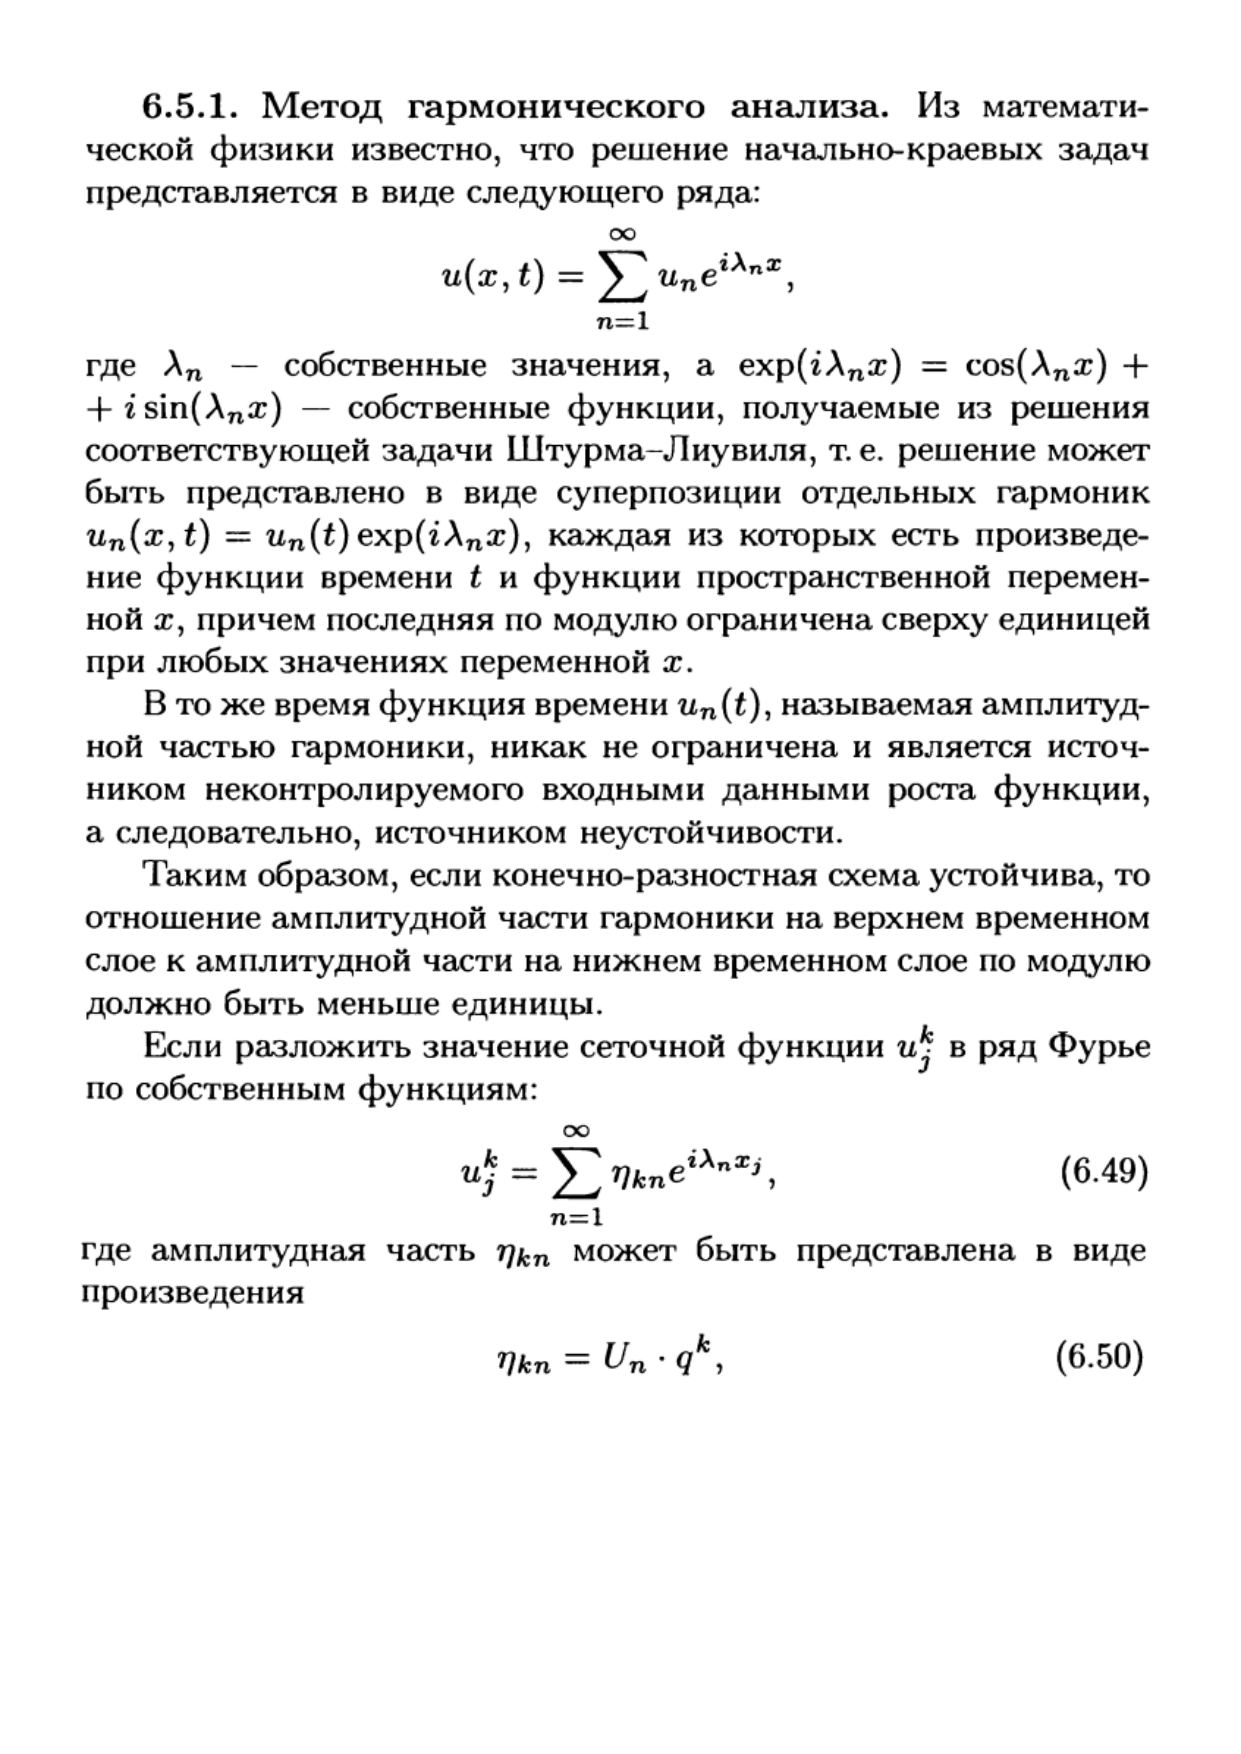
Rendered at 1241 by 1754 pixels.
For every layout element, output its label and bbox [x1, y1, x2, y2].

picture [75, 75, 1165, 1388]
